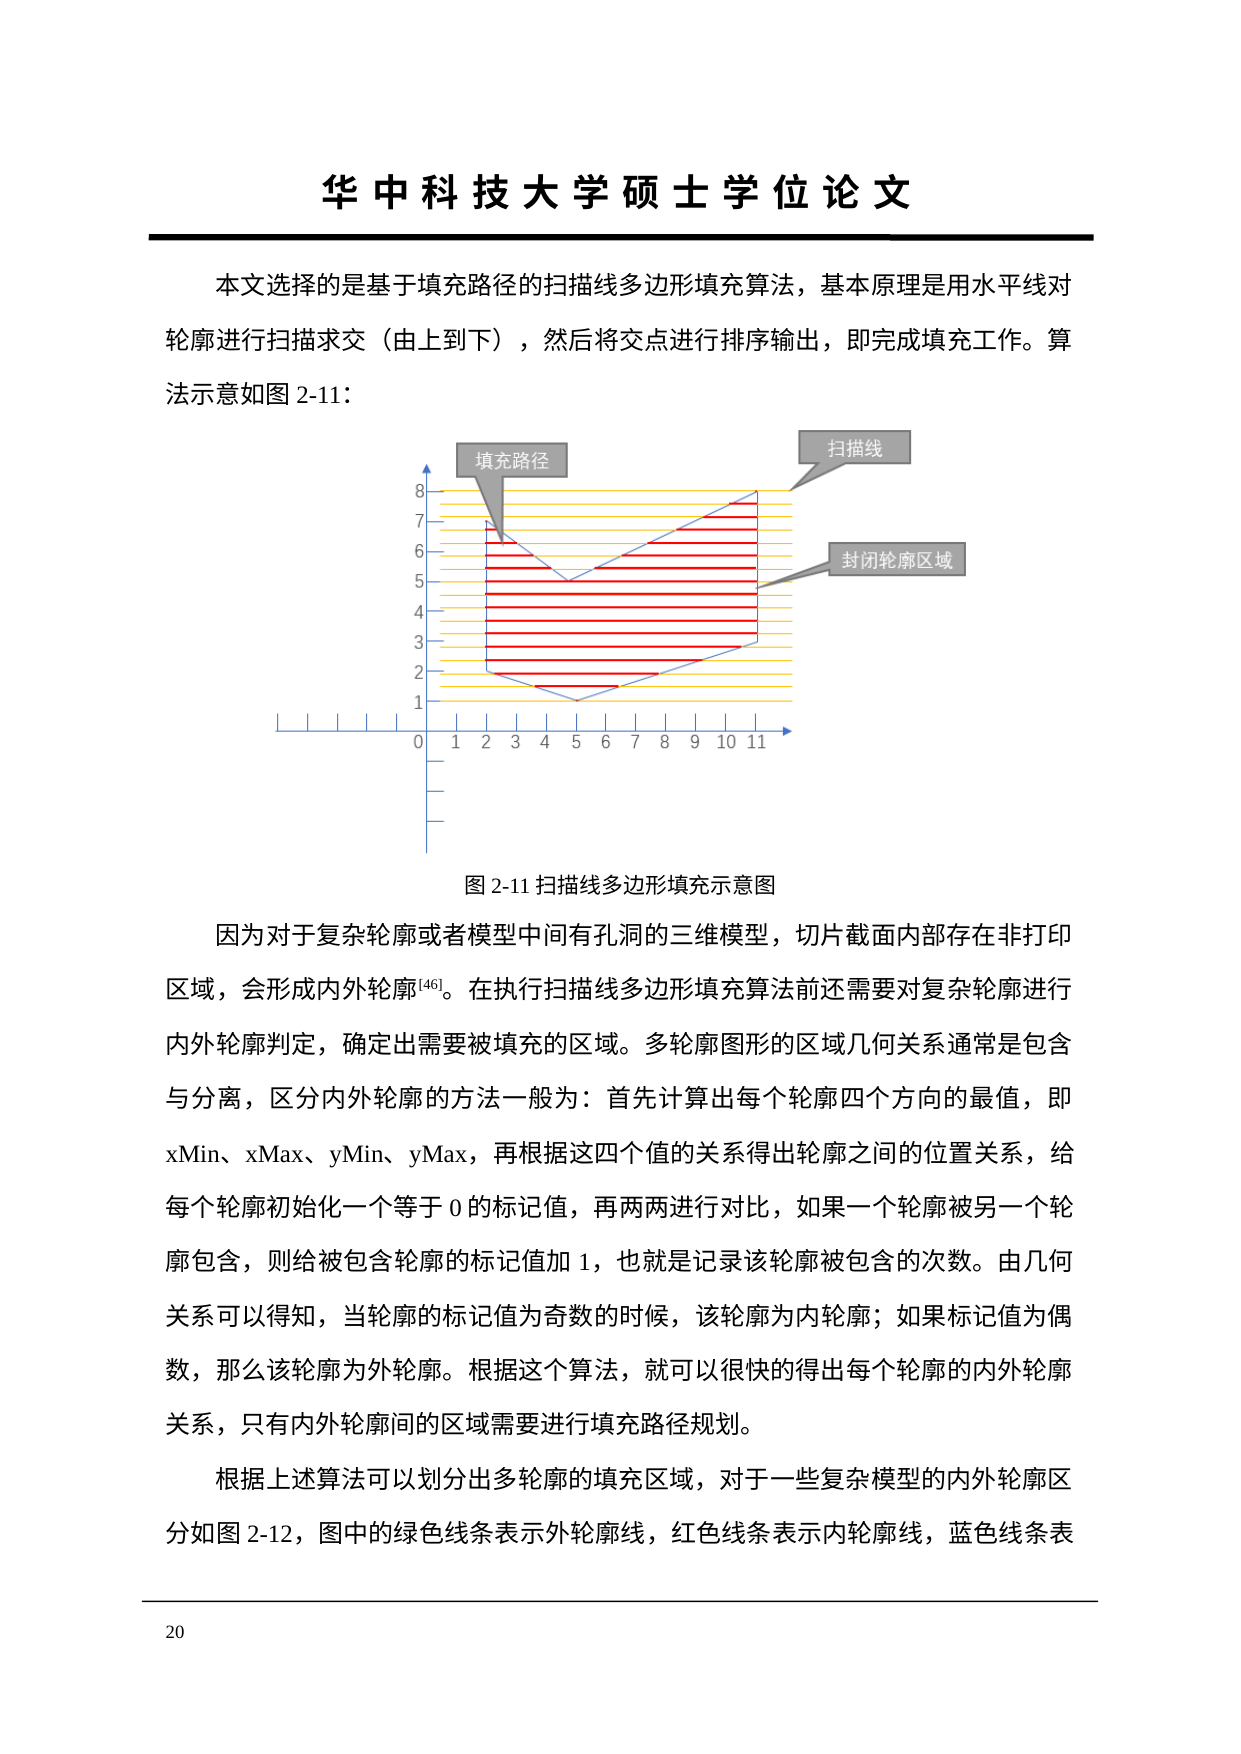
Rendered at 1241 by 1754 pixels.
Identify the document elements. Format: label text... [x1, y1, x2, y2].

picture [273, 428, 967, 854]
text 因为对于复杂轮廓或者模型中间有孔洞的三维模型，切片截面内部存在非打印区域，会形成内外轮廓[46]。在执行扫描线多边形填充算法前还需要对复杂轮廓进行内外轮廓判定，确定出需要被填充的区域。多轮廓图形的区域几何关系通常是包含与分离，区分内外轮廓的方法一般为：首先计算出每个轮廓四个方向的最值，即xMin、xMax、yMin、yMax，再根据这四个值的关系得出轮廓之间的位置关系，给每个轮廓初始化一个等于0的标记值，再两两进行对比，如果一个轮廓被另一个轮廓包含，则给被包含轮廓的标记值加1，也就是记录该轮廓被包含的次数。由几何关系可以得知，当轮廓的标记值为奇数的时候，该轮廓为内轮廓；如果标记值为偶数，那么该轮廓为外轮廓。根据这个算法，就可以很快的得出每个轮廓的内外轮廓关系，只有内外轮廓间的区域需要进行填充路径规划。 [165, 916, 1075, 1441]
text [165, 1459, 1075, 1550]
